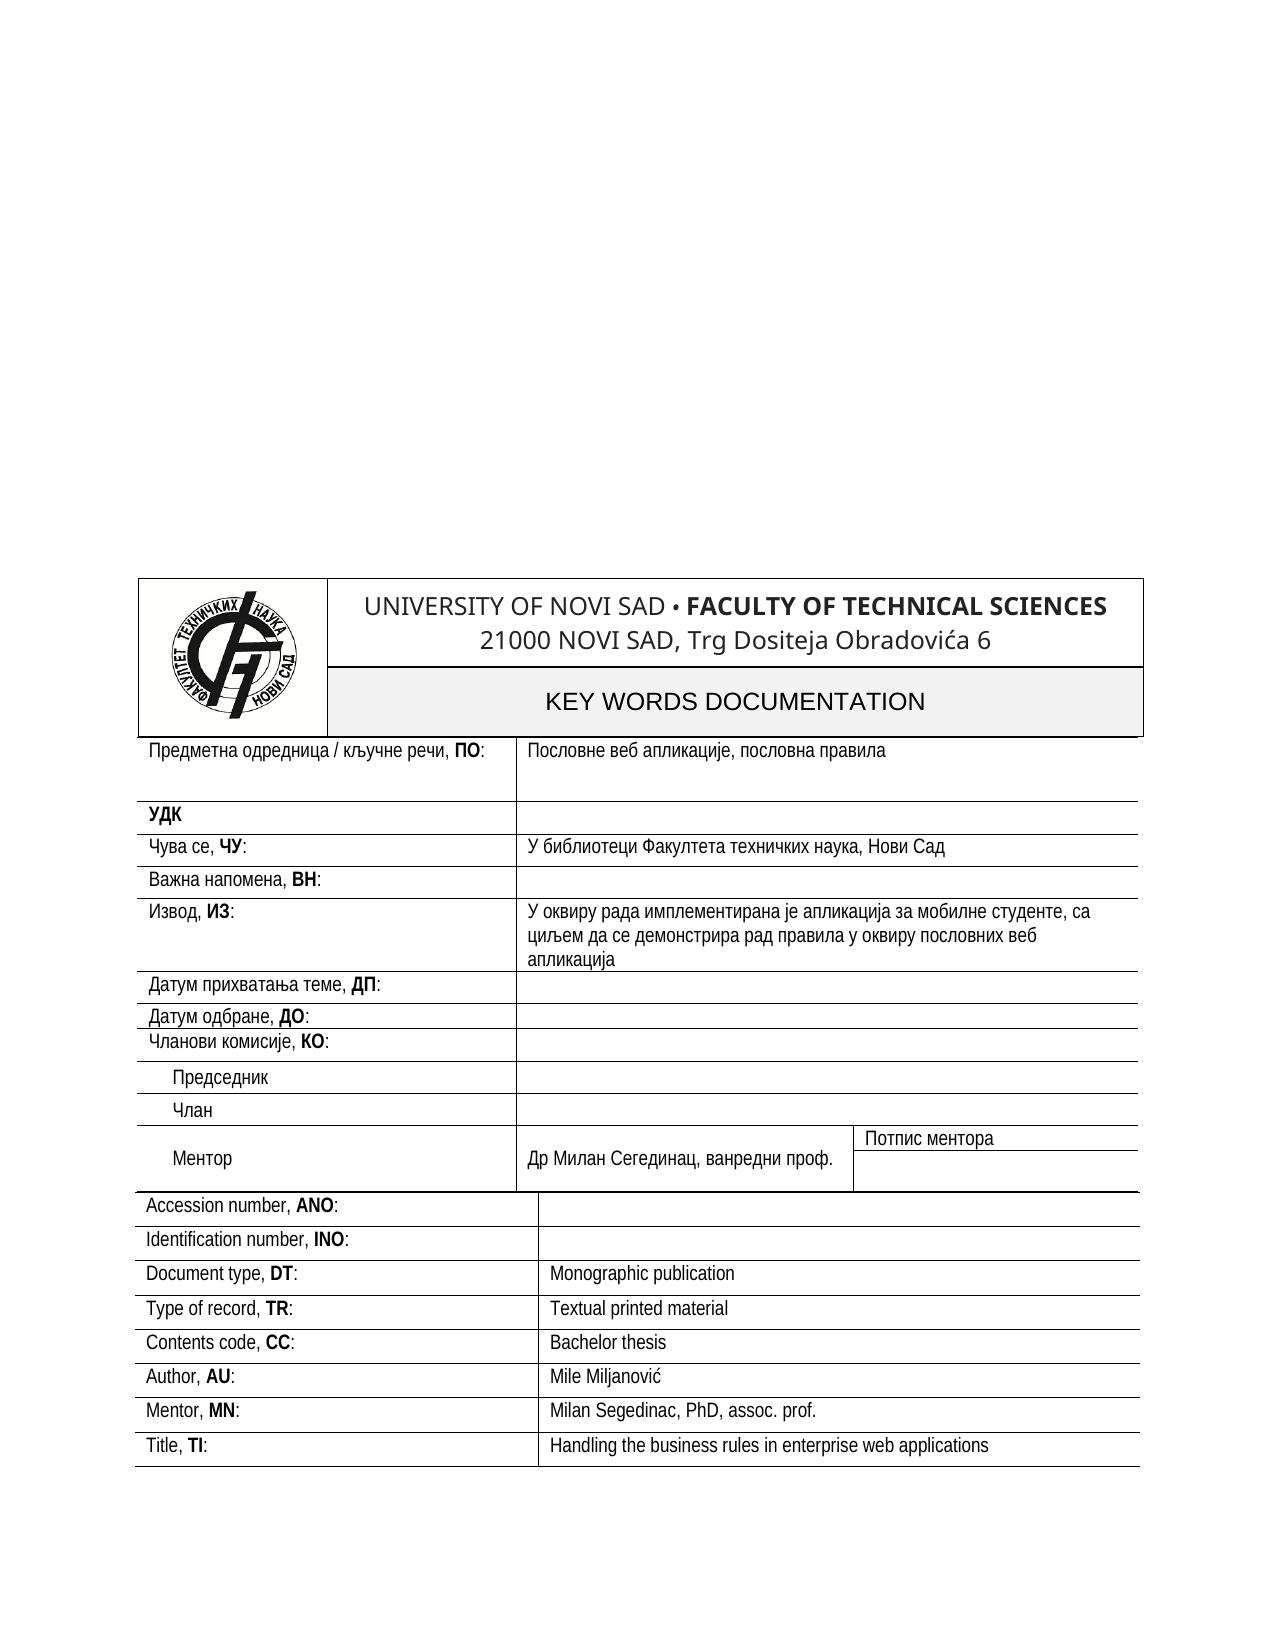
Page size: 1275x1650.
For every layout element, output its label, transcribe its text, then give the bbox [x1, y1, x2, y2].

picture [149, 581, 320, 734]
table_cell У оквиру рада имплементирана је апликација за мобилне студенте, са циљем да се демонстрира рад правила у оквиру пословних веб апликација [517, 899, 1138, 971]
table_cell Title, TI: [135, 1433, 538, 1466]
table_header Accession number, ANO: [135, 1193, 538, 1226]
table_cell Textual printed material [539, 1296, 1140, 1329]
table_cell Monographic publication [539, 1261, 1140, 1294]
table_cell Author, AU: [135, 1364, 538, 1397]
table_cell Пословне веб апликације, пословна правила [517, 738, 1138, 801]
table_cell [517, 1062, 1138, 1093]
table_cell Потпис ментора [854, 1126, 1138, 1150]
table_cell Чува се, ЧУ: [137, 835, 516, 866]
table_cell Milan Segedinac, PhD, assoc. prof. [539, 1398, 1140, 1432]
table_cell Датум прихватања теме, ДП: [137, 972, 516, 1003]
table_header UNIVERSITY OF NOVI SAD • FACULTY OF TECHNICAL SCIENCES 21000 NOVI SAD, Trg Dositeja Obradovića 6 [328, 579, 1143, 666]
table_cell [517, 802, 1138, 833]
table_cell Identification number, INO: [135, 1227, 538, 1260]
table_cell [539, 1227, 1140, 1260]
table_cell [517, 1094, 1138, 1125]
table_cell Чланови комисије, КО: [137, 1029, 516, 1061]
table_cell [517, 1029, 1138, 1061]
table_cell Handling the business rules in enterprise web applications [539, 1433, 1140, 1466]
table_header [139, 579, 327, 736]
table_cell Contents code, CC: [135, 1330, 538, 1363]
table_cell Bachelor thesis [539, 1330, 1140, 1363]
table_cell Датум одбране, ДО: [137, 1004, 516, 1028]
table_cell Председник [137, 1062, 516, 1093]
table_cell Ментор [137, 1126, 516, 1191]
table_cell Mentor, MN: [135, 1398, 538, 1432]
table_cell [517, 1004, 1138, 1028]
table_cell Др Милан Сегединац, ванредни проф. [517, 1126, 853, 1191]
table_cell KEY WORDS DOCUMENTATION [328, 668, 1143, 736]
table_header [539, 1193, 1140, 1226]
table_cell [517, 867, 1138, 898]
table_cell Document type, DT: [135, 1261, 538, 1294]
table_cell [517, 972, 1138, 1003]
table_cell УДК [137, 802, 516, 833]
table_cell [854, 1151, 1138, 1191]
table_cell Извод, ИЗ: [137, 899, 516, 971]
table_cell Mile Miljanović [539, 1364, 1140, 1397]
table_cell Type of record, TR: [135, 1296, 538, 1329]
table_cell Важна напомена, ВН: [137, 867, 516, 898]
table_cell У библиотеци Факултета техничких наука, Нови Сад [517, 835, 1138, 866]
table_cell Предметна одредница / кључне речи, ПО: [137, 738, 516, 801]
table_cell Члан [137, 1094, 516, 1125]
